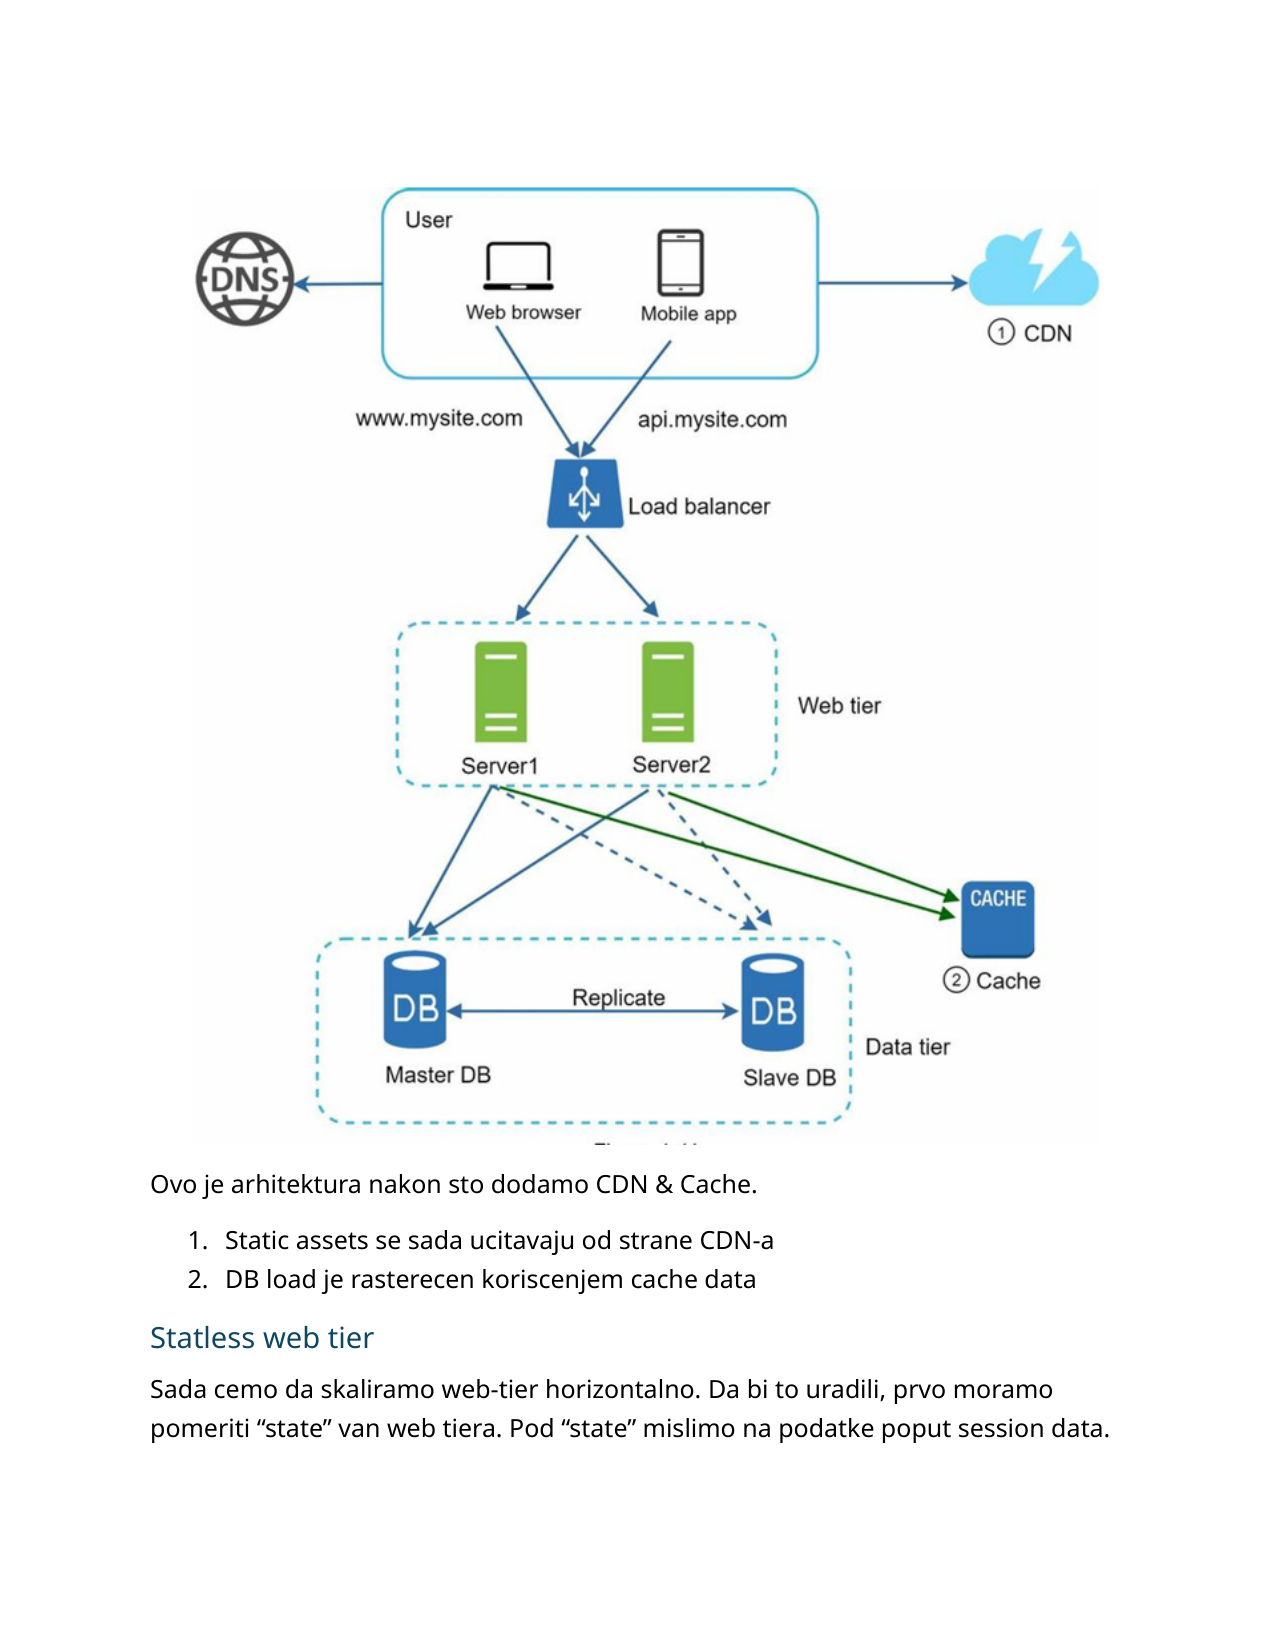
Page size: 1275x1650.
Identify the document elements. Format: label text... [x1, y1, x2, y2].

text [150, 1371, 1125, 1445]
text Ovo je arhitektura nakon sto dodamo CDN & Cache. [150, 1167, 1125, 1201]
list Static assets se sada ucitavaju od strane CDN-a [187, 1222, 1125, 1257]
picture [150, 150, 1125, 1145]
subtitle Statless web tier [150, 1317, 1125, 1357]
list DB load je rasterecen koriscenjem cache data [187, 1262, 1125, 1296]
